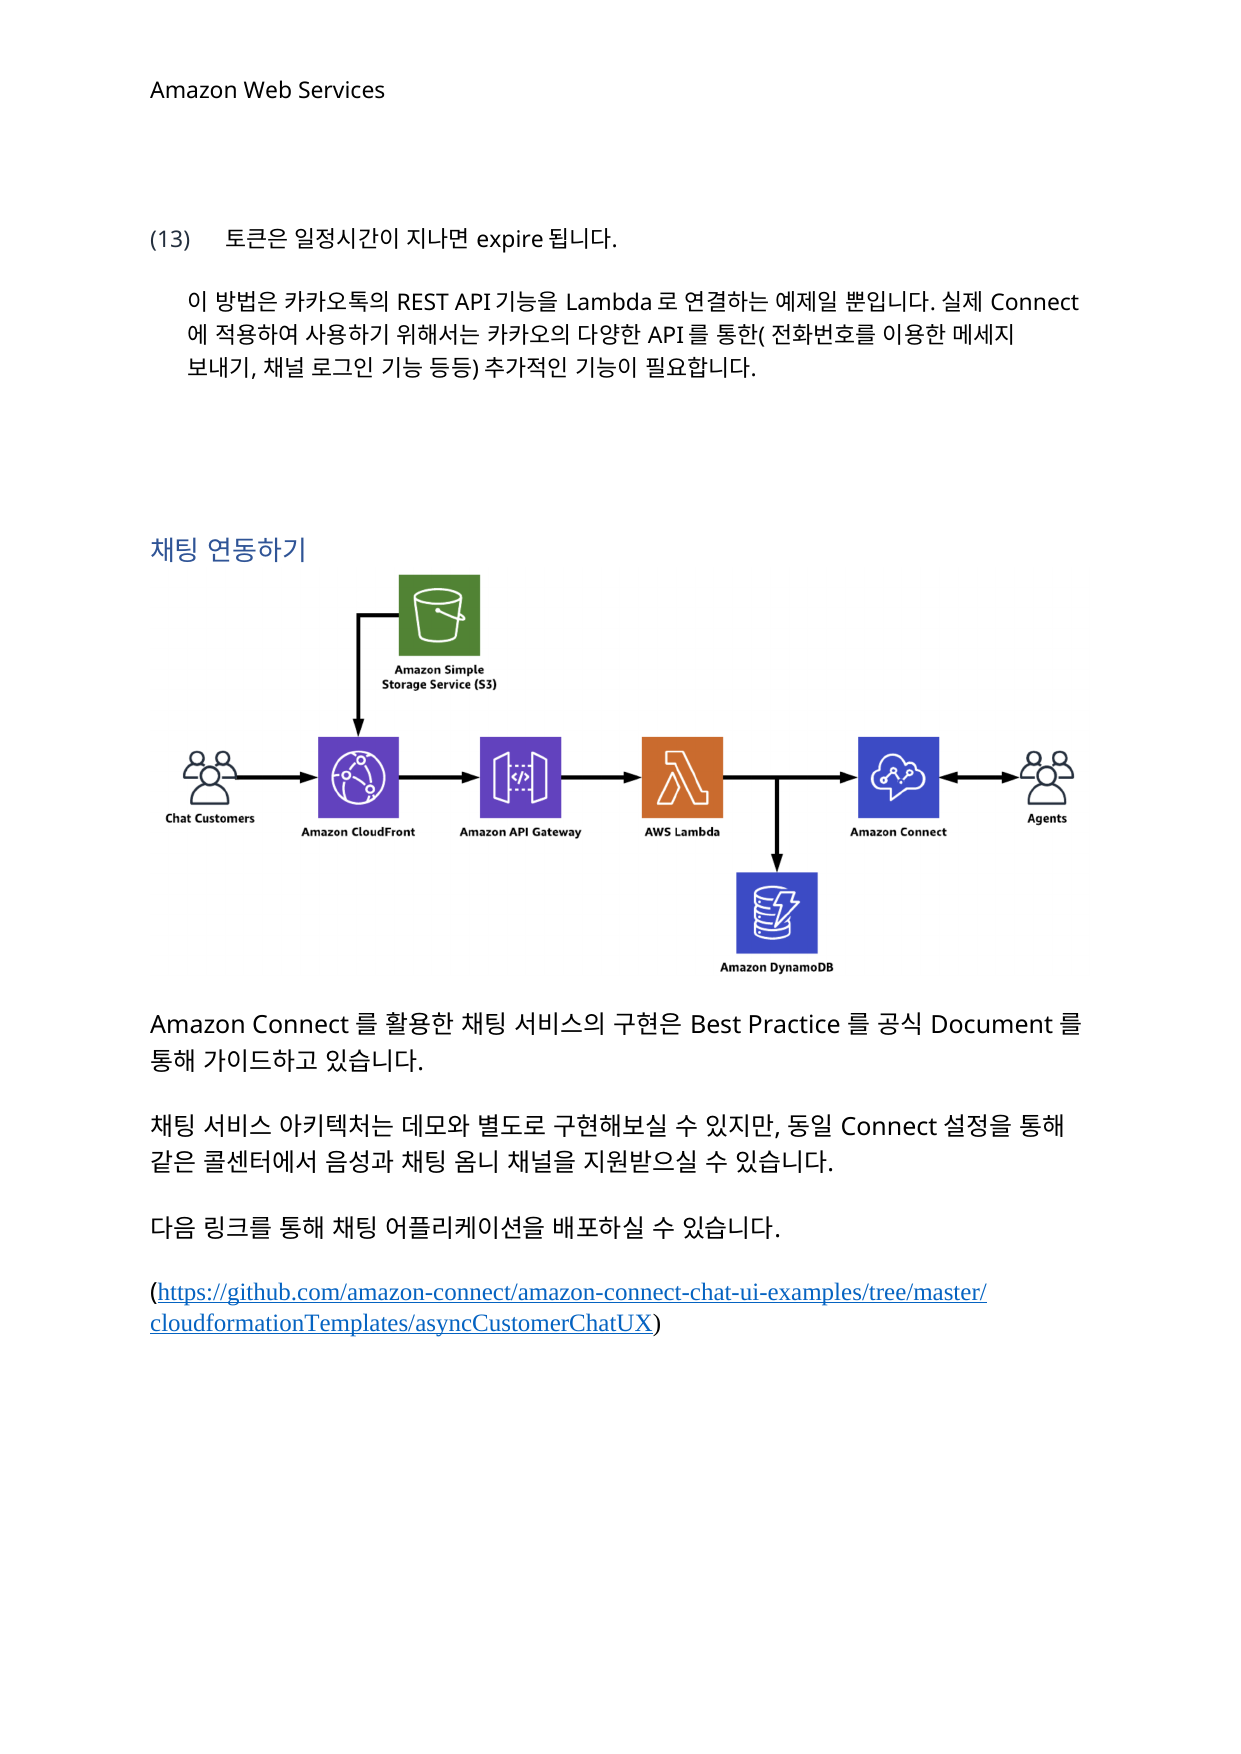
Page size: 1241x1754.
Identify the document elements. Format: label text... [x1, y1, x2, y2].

subtitle 채팅 연동하기 [150, 528, 1090, 567]
text (https://github.com/amazon-connect/amazon-connect-chat-ui-examples/tree/master/cloudformationTemplates/asyncCustomerChatUX) [150, 1273, 1090, 1336]
text Amazon Connect 를 활용한 채팅 서비스의 구현은 Best Practice 를 공식 Document 를 통해 가이드하고 있습니다. [150, 1005, 1090, 1077]
text 이 방법은 카카오톡의 REST API기능을 Lambda로 연결하는 예제일 뿐입니다. 실제 Connect에 적용하여 사용하기 위해서는 카카오의 다양한 API를 통한( 전화번호를 이용한 메세지 보내기, 채널 로그인 기능 등등) 추가적인 기능이 필요합니다. [187, 283, 1090, 383]
picture [150, 567, 1090, 976]
list 토큰은 일정시간이 지나면 expire됩니다. [150, 221, 1090, 254]
text 다음 링크를 통해 채팅 어플리케이션을 배포하실 수 있습니다. [150, 1208, 1090, 1244]
text 채팅 서비스 아키텍처는 데모와 별도로 구현해보실 수 있지만, 동일 Connect 설정을 통해 같은 콜센터에서 음성과 채팅 옴니 채널을 지원받으실 수 있습니다. [150, 1106, 1090, 1179]
